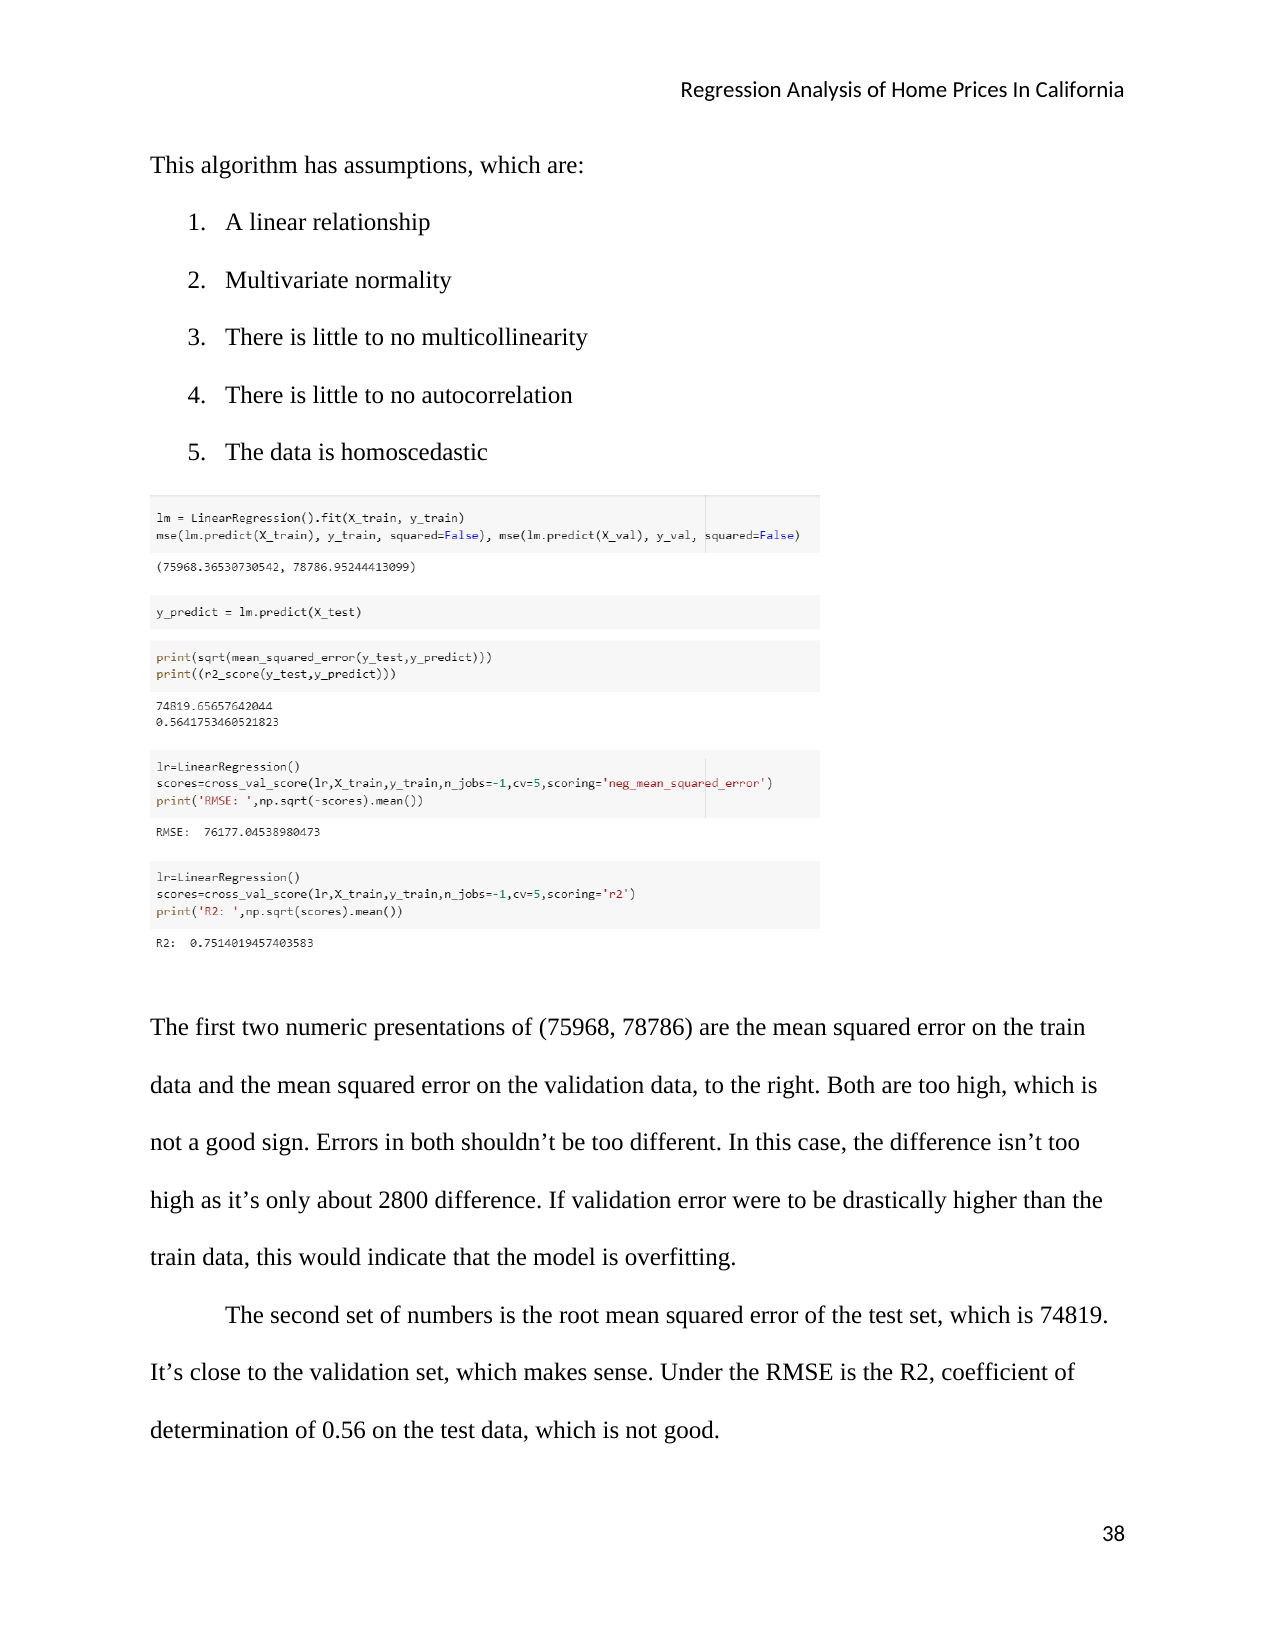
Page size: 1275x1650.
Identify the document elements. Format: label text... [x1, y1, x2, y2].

text The second set of numbers is the root mean squared error of the test set, which is 74819. It’s close to the validation set, which makes sense. Under the RMSE is the R2, coefficient of determination of 0.56 on the test data, which is not good. [150, 1300, 1125, 1443]
list The data is homoscedastic [187, 437, 1125, 466]
list Multivariate normality [187, 265, 1125, 294]
list There is little to no multicollinearity [187, 322, 1125, 351]
text This algorithm has assumptions, which are: [150, 150, 1125, 179]
list There is little to no autocorrelation [187, 380, 1125, 409]
picture [150, 495, 820, 956]
text The first two numeric presentations of (75968, 78786) are the mean squared error on the train data and the mean squared error on the validation data, to the right. Both are too high, which is not a good sign. Errors in both shouldn’t be too different. In this case, the difference isn’t too high as it’s only about 2800 difference. If validation error were to be drastically higher than the train data, this would indicate that the model is overfitting. [150, 1012, 1125, 1271]
list A linear relationship [187, 207, 1125, 236]
